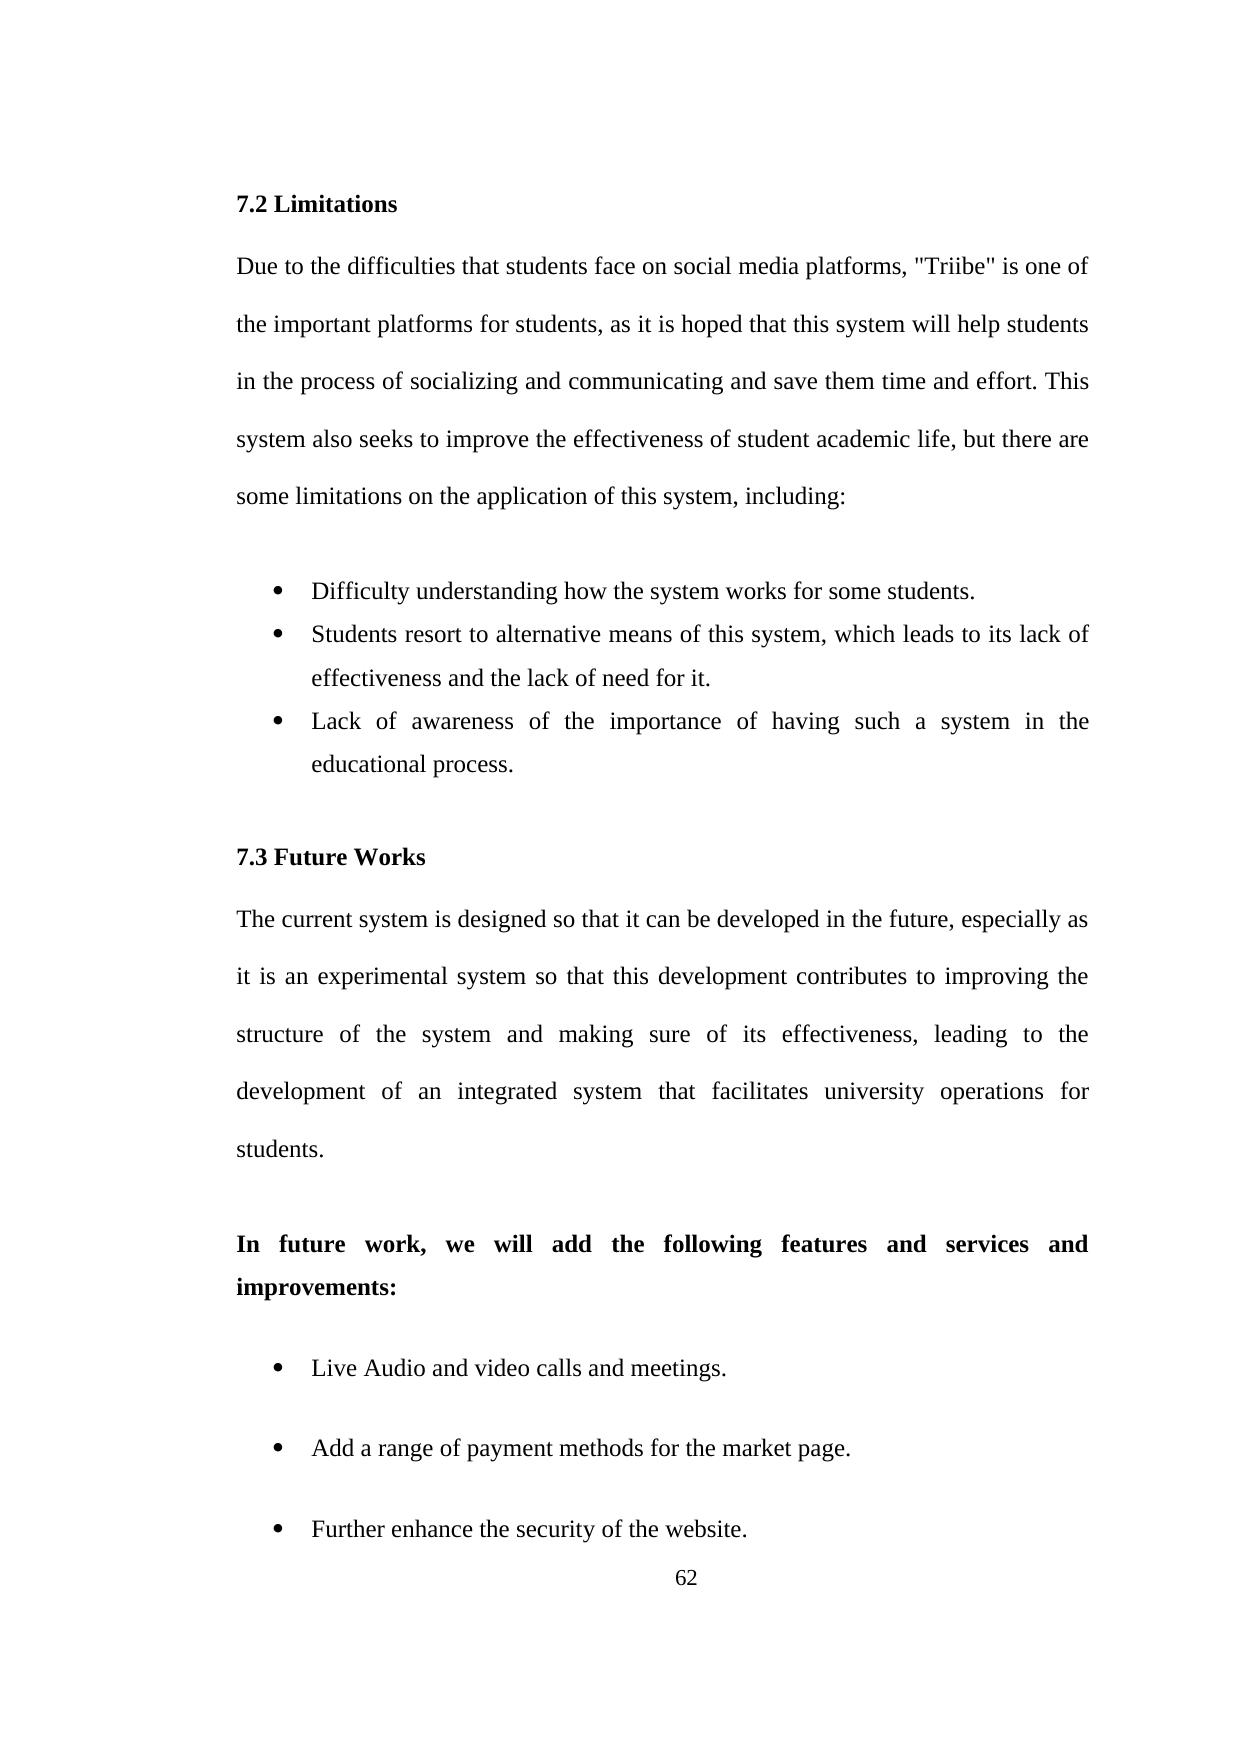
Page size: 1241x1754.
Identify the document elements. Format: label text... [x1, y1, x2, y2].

list Further enhance the security of the website. [274, 1514, 1090, 1543]
subtitle Future Works [236, 842, 1090, 871]
subtitle Limitations [236, 189, 1090, 218]
list Add a range of payment methods for the market page. [274, 1433, 1090, 1462]
list Lack of awareness of the importance of having such a system in the educational process. [274, 706, 1090, 778]
text The current system is designed so that it can be developed in the future, especially as it is an experimental system so that this development contributes to improving the structure of the system and making sure of its effectiveness, leading to the development of an integrated system that facilitates university operations for students. [236, 904, 1090, 1163]
list Difficulty understanding how the system works for some students. [274, 576, 1090, 605]
list Students resort to alternative means of this system, which leads to its lack of effectiveness and the lack of need for it. [274, 619, 1090, 691]
text In future work, we will add the following features and services and improvements: [236, 1229, 1090, 1301]
text Due to the difficulties that students face on social media platforms, "Triibe" is one of the important platforms for students, as it is hoped that this system will help students in the process of socializing and communicating and save them time and effort. This system also seeks to improve the effectiveness of student academic life, but there are some limitations on the application of this system, including: [236, 251, 1090, 510]
list Live Audio and video calls and meetings. [274, 1353, 1090, 1381]
